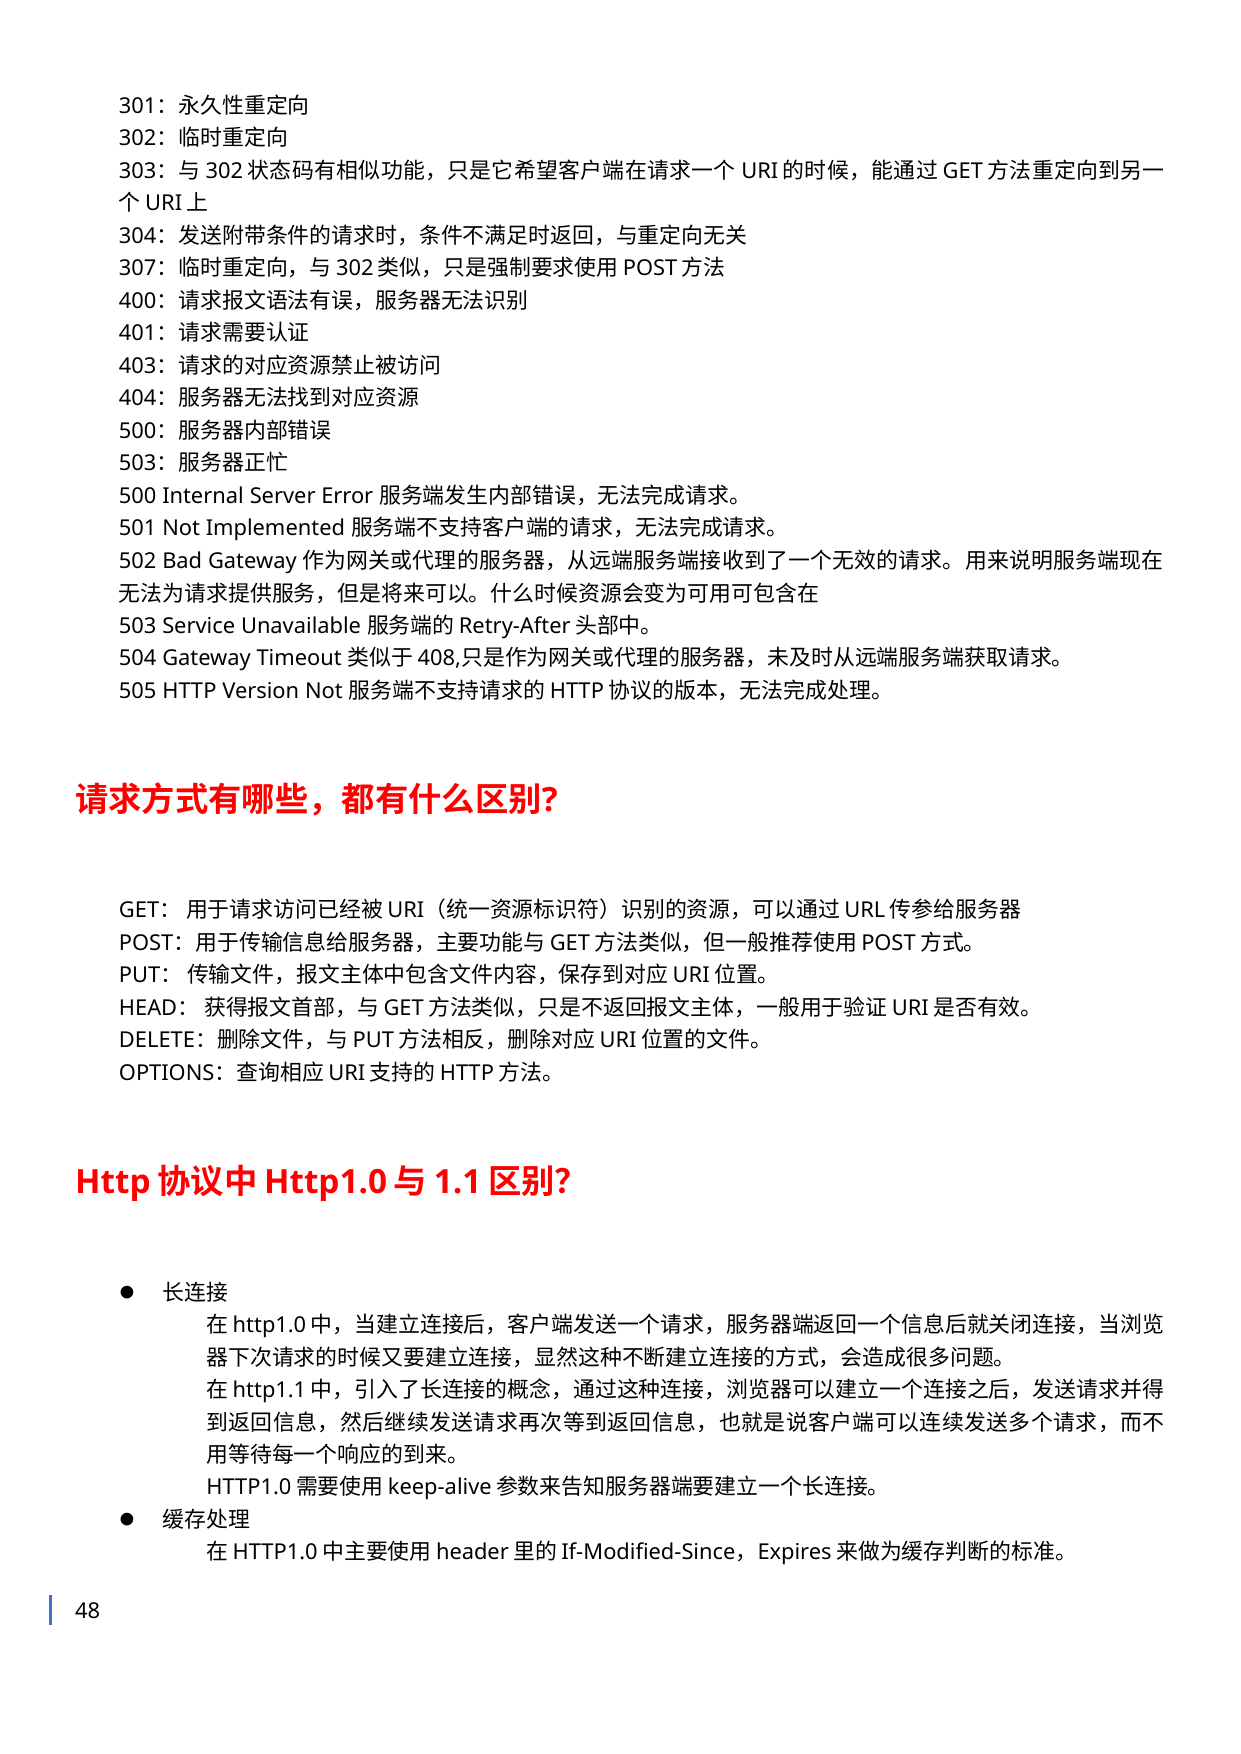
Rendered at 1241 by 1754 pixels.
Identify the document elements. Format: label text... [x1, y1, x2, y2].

text 400：请求报文语法有误，服务器无法识别 [119, 283, 1165, 315]
text 301：永久性重定向 [119, 88, 1165, 120]
list 在http1.1中，引入了长连接的概念，通过这种连接，浏览器可以建立一个连接之后，发送请求并得到返回信息，然后继续发送请求再次等到返回信息，也就是说客户端可以连续发送多个请求，而不用等待每一个响应的到来。 [206, 1372, 1165, 1469]
subtitle 请求方式有哪些，都有什么区别? [75, 765, 1165, 830]
text 505 HTTP Version Not 服务端不支持请求的HTTP协议的版本，无法完成处理。 [119, 673, 1165, 705]
list 缓存处理 [119, 1502, 1165, 1534]
list 在http1.0中，当建立连接后，客户端发送一个请求，服务器端返回一个信息后就关闭连接，当浏览器下次请求的时候又要建立连接，显然这种不断建立连接的方式，会造成很多问题。 [206, 1307, 1165, 1372]
text OPTIONS：查询相应URI支持的HTTP方法。 [119, 1054, 1165, 1087]
text 401：请求需要认证 [119, 315, 1165, 348]
text POST：用于传输信息给服务器，主要功能与GET方法类似，但一般推荐使用POST方式。 [119, 924, 1165, 957]
text DELETE：删除文件，与PUT方法相反，删除对应URI位置的文件。 [119, 1022, 1165, 1054]
text GET： 用于请求访问已经被URI（统一资源标识符）识别的资源，可以通过URL传参给服务器 [119, 892, 1165, 924]
text 501 Not Implemented 服务端不支持客户端的请求，无法完成请求。 [119, 510, 1165, 543]
list HTTP1.0需要使用keep-alive参数来告知服务器端要建立一个长连接。 [206, 1469, 1165, 1502]
text 404：服务器无法找到对应资源 [119, 380, 1165, 413]
subtitle Http协议中Http1.0与1.1区别？ [75, 1147, 1165, 1212]
text 503：服务器正忙 [119, 445, 1165, 478]
text 304：发送附带条件的请求时，条件不满足时返回，与重定向无关 [119, 218, 1165, 250]
text 502 Bad Gateway 作为网关或代理的服务器，从远端服务端接收到了一个无效的请求。用来说明服务端现在无法为请求提供服务，但是将来可以。什么时候资源会变为可用可包含在 [119, 543, 1165, 608]
text PUT： 传输文件，报文主体中包含文件内容，保存到对应URI位置。 [119, 957, 1165, 989]
text 504 Gateway Timeout 类似于408,只是作为网关或代理的服务器，未及时从远端服务端获取请求。 [119, 640, 1165, 673]
text HEAD： 获得报文首部，与GET方法类似，只是不返回报文主体，一般用于验证URI是否有效。 [119, 989, 1165, 1022]
text 503 Service Unavailable 服务端的Retry-After头部中。 [119, 608, 1165, 640]
text 302：临时重定向 [119, 120, 1165, 153]
text 500：服务器内部错误 [119, 413, 1165, 445]
text 307：临时重定向，与302类似，只是强制要求使用POST方法 [119, 250, 1165, 283]
text 500 Internal Server Error 服务端发生内部错误，无法完成请求。 [119, 478, 1165, 510]
text 303：与302状态码有相似功能，只是它希望客户端在请求一个URI的时候，能通过GET方法重定向到另一个URI上 [119, 153, 1165, 218]
text 403：请求的对应资源禁止被访问 [119, 348, 1165, 380]
list 长连接 [119, 1274, 1165, 1307]
list 在HTTP1.0中主要使用header里的If-Modified-Since，Expires来做为缓存判断的标准。 [206, 1534, 1165, 1567]
